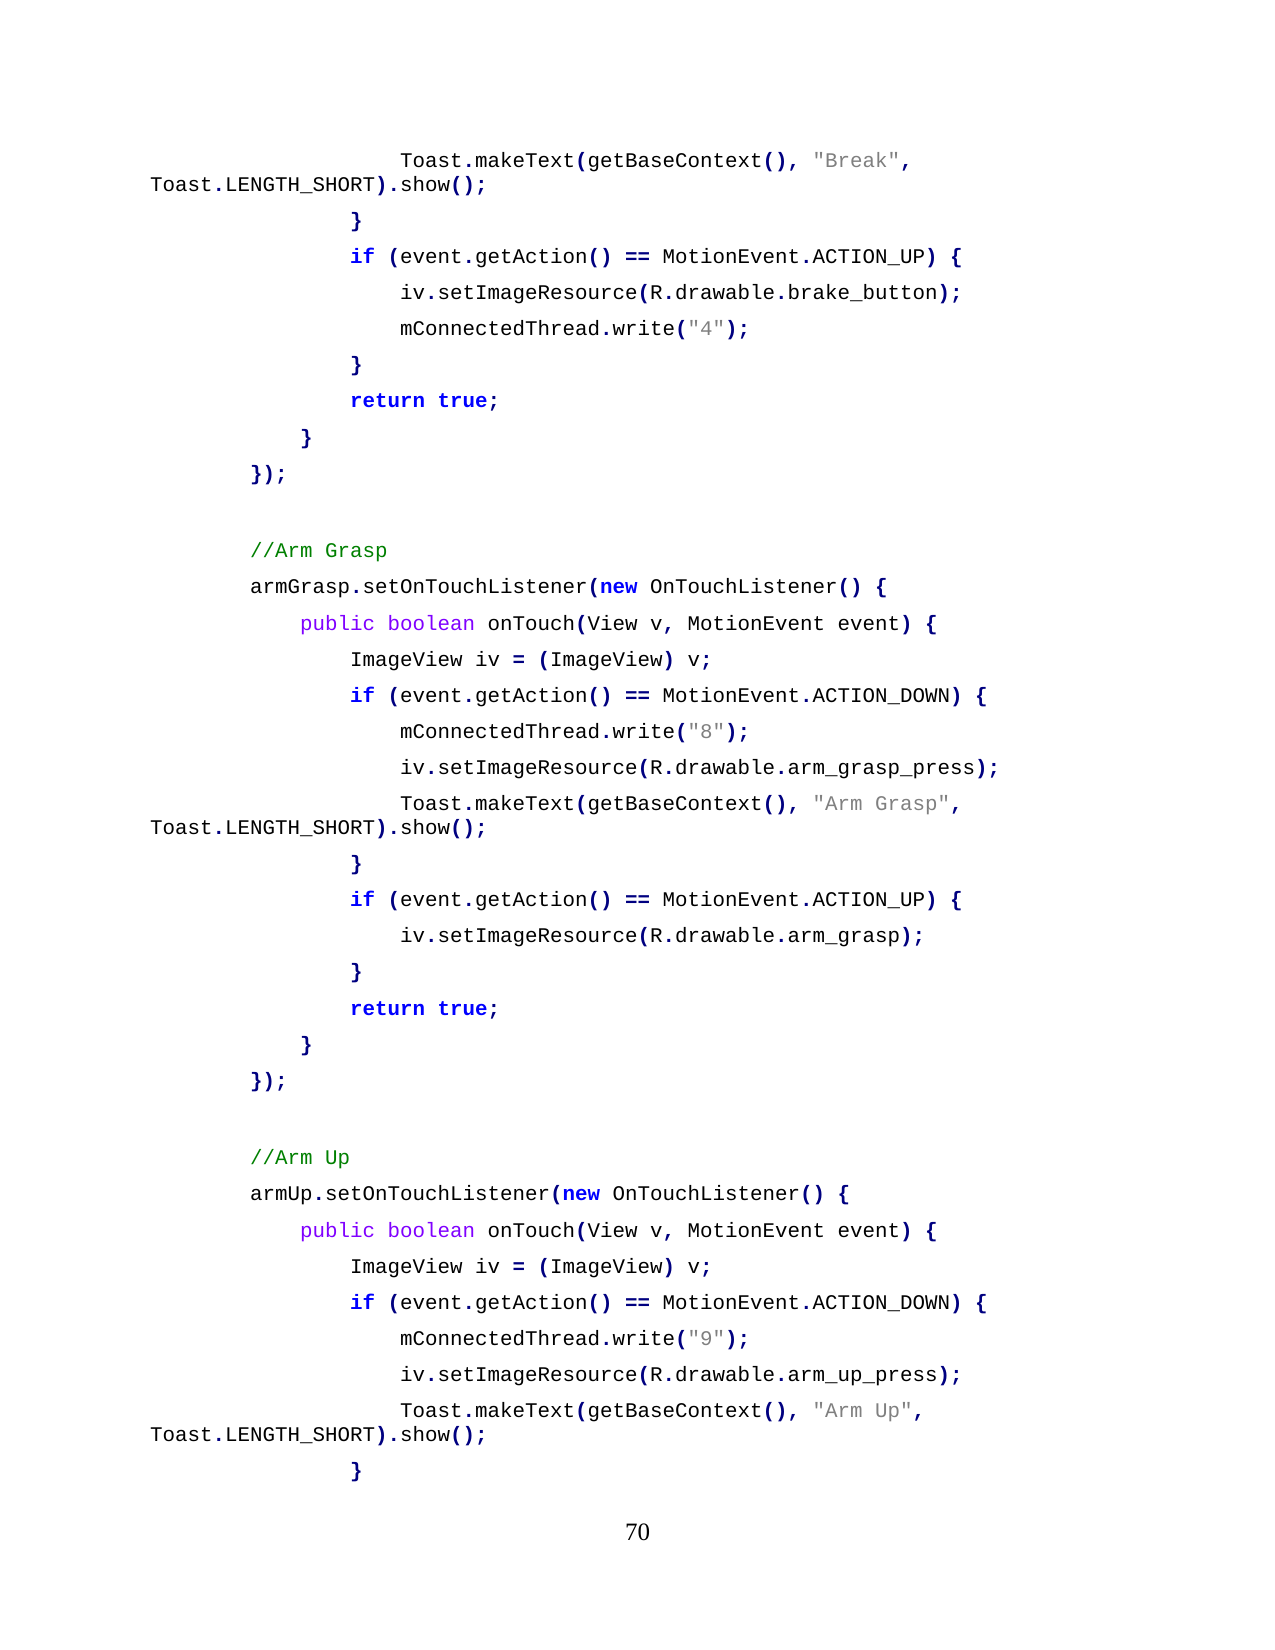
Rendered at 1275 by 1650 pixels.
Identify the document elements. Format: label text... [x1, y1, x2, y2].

text ImageView iv = (ImageView) v; [150, 1256, 1125, 1279]
text } [150, 1460, 1125, 1484]
text } [150, 427, 1125, 450]
text } [150, 853, 1125, 877]
text return true; [150, 391, 1125, 414]
text ImageView iv = (ImageView) v; [150, 649, 1125, 672]
text if (event.getAction() == MotionEvent.ACTION_DOWN) { [150, 1292, 1125, 1316]
text iv.setImageResource(R.drawable.arm_grasp_press); [150, 757, 1125, 781]
text armGrasp.setOnTouchListener(new OnTouchListener() { [150, 576, 1125, 600]
text } [150, 1034, 1125, 1057]
text } [150, 354, 1125, 378]
text }); [150, 463, 1125, 486]
text //Arm Grasp [150, 540, 1125, 564]
text return true; [150, 998, 1125, 1021]
text if (event.getAction() == MotionEvent.ACTION_UP) { [150, 246, 1125, 269]
text iv.setImageResource(R.drawable.brake_button); [150, 282, 1125, 306]
text Toast.makeText(getBaseContext(), "Break", Toast.LENGTH_SHORT).show(); [150, 150, 1125, 197]
text mConnectedThread.write("4"); [150, 318, 1125, 342]
text iv.setImageResource(R.drawable.arm_up_press); [150, 1364, 1125, 1388]
text Toast.makeText(getBaseContext(), "Arm Grasp", Toast.LENGTH_SHORT).show(); [150, 793, 1125, 841]
text } [150, 961, 1125, 985]
text Toast.makeText(getBaseContext(), "Arm Up", Toast.LENGTH_SHORT).show(); [150, 1400, 1125, 1448]
text mConnectedThread.write("9"); [150, 1328, 1125, 1352]
text if (event.getAction() == MotionEvent.ACTION_DOWN) { [150, 685, 1125, 708]
text mConnectedThread.write("8"); [150, 721, 1125, 744]
text if (event.getAction() == MotionEvent.ACTION_UP) { [150, 889, 1125, 913]
text armUp.setOnTouchListener(new OnTouchListener() { [150, 1183, 1125, 1207]
text public boolean onTouch(View v, MotionEvent event) { [150, 1219, 1125, 1243]
text //Arm Up [150, 1147, 1125, 1171]
text } [150, 210, 1125, 233]
text iv.setImageResource(R.drawable.arm_grasp); [150, 925, 1125, 949]
text public boolean onTouch(View v, MotionEvent event) { [150, 612, 1125, 636]
text }); [150, 1070, 1125, 1093]
